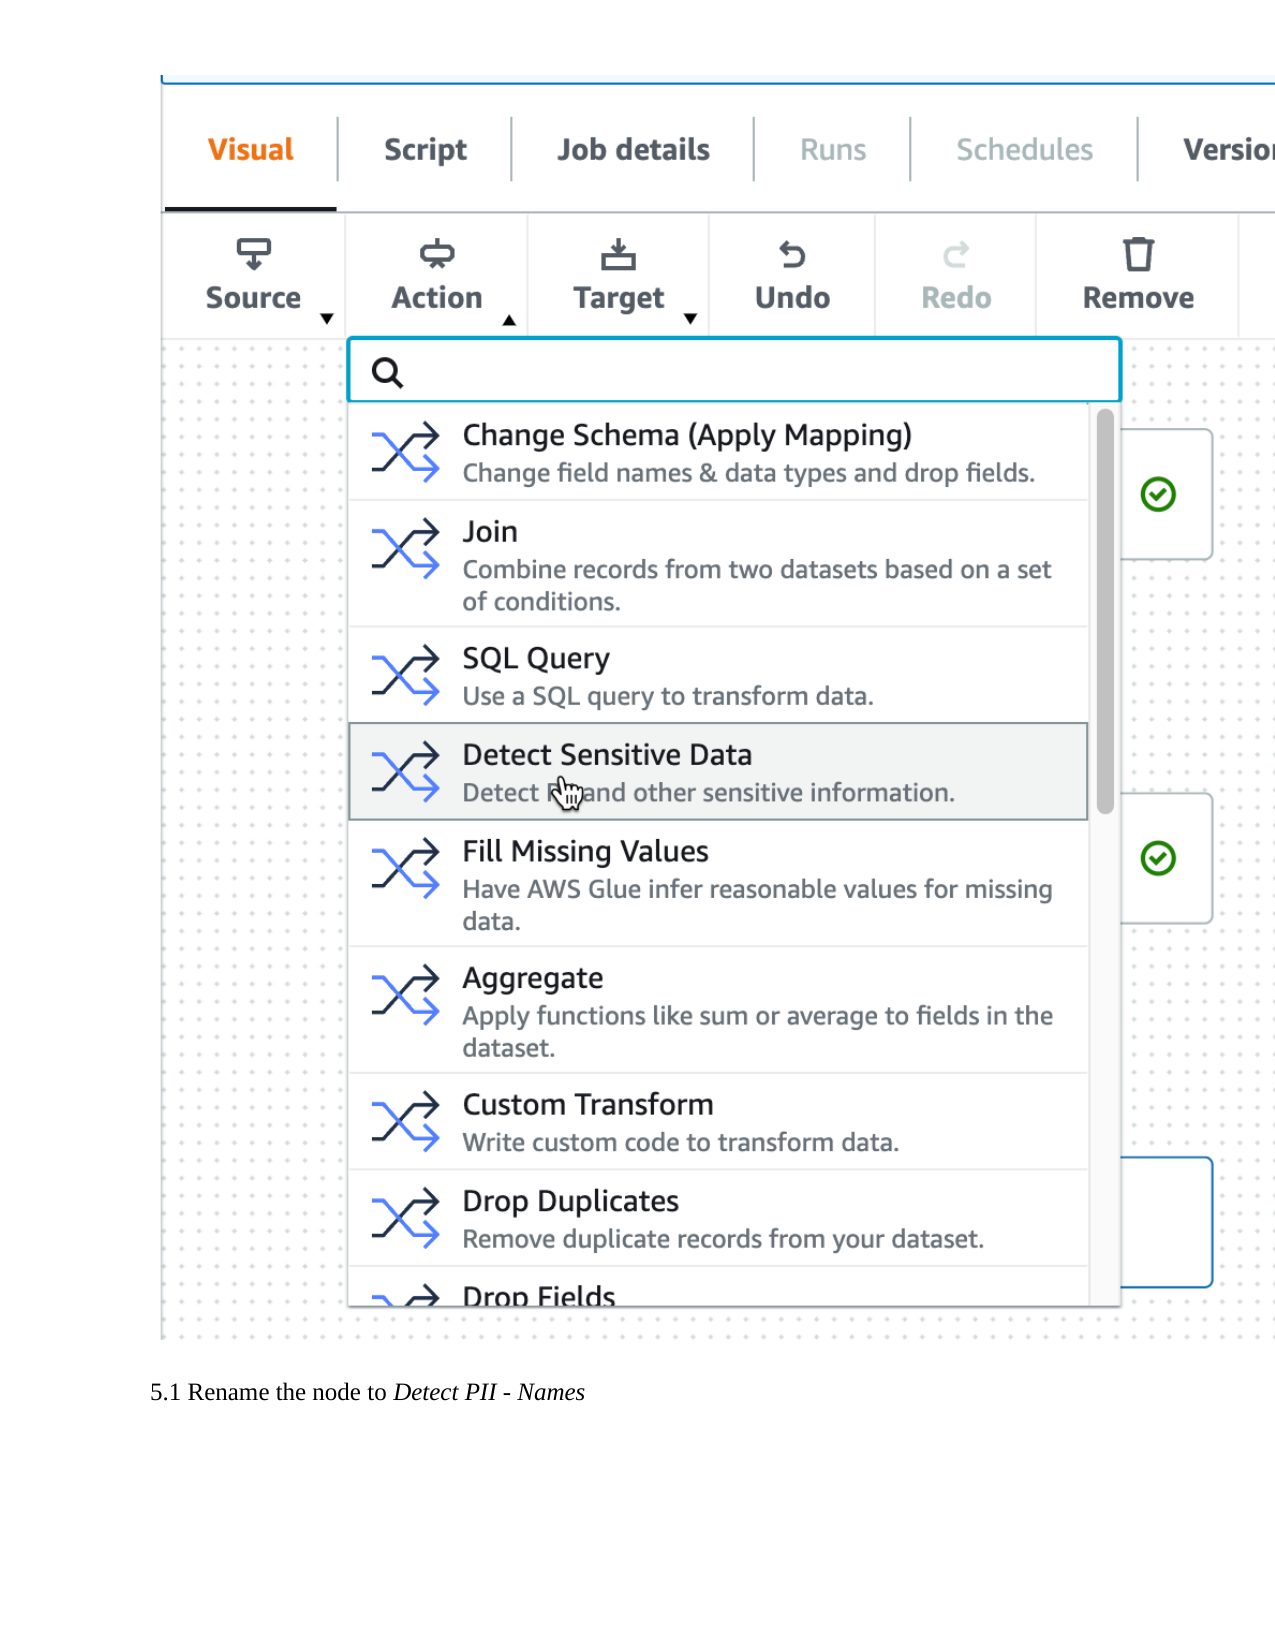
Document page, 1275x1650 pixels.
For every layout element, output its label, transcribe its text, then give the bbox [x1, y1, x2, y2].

text 5.1 Rename the node to Detect PII - Names [150, 1369, 1200, 1406]
picture [150, 75, 1275, 1340]
